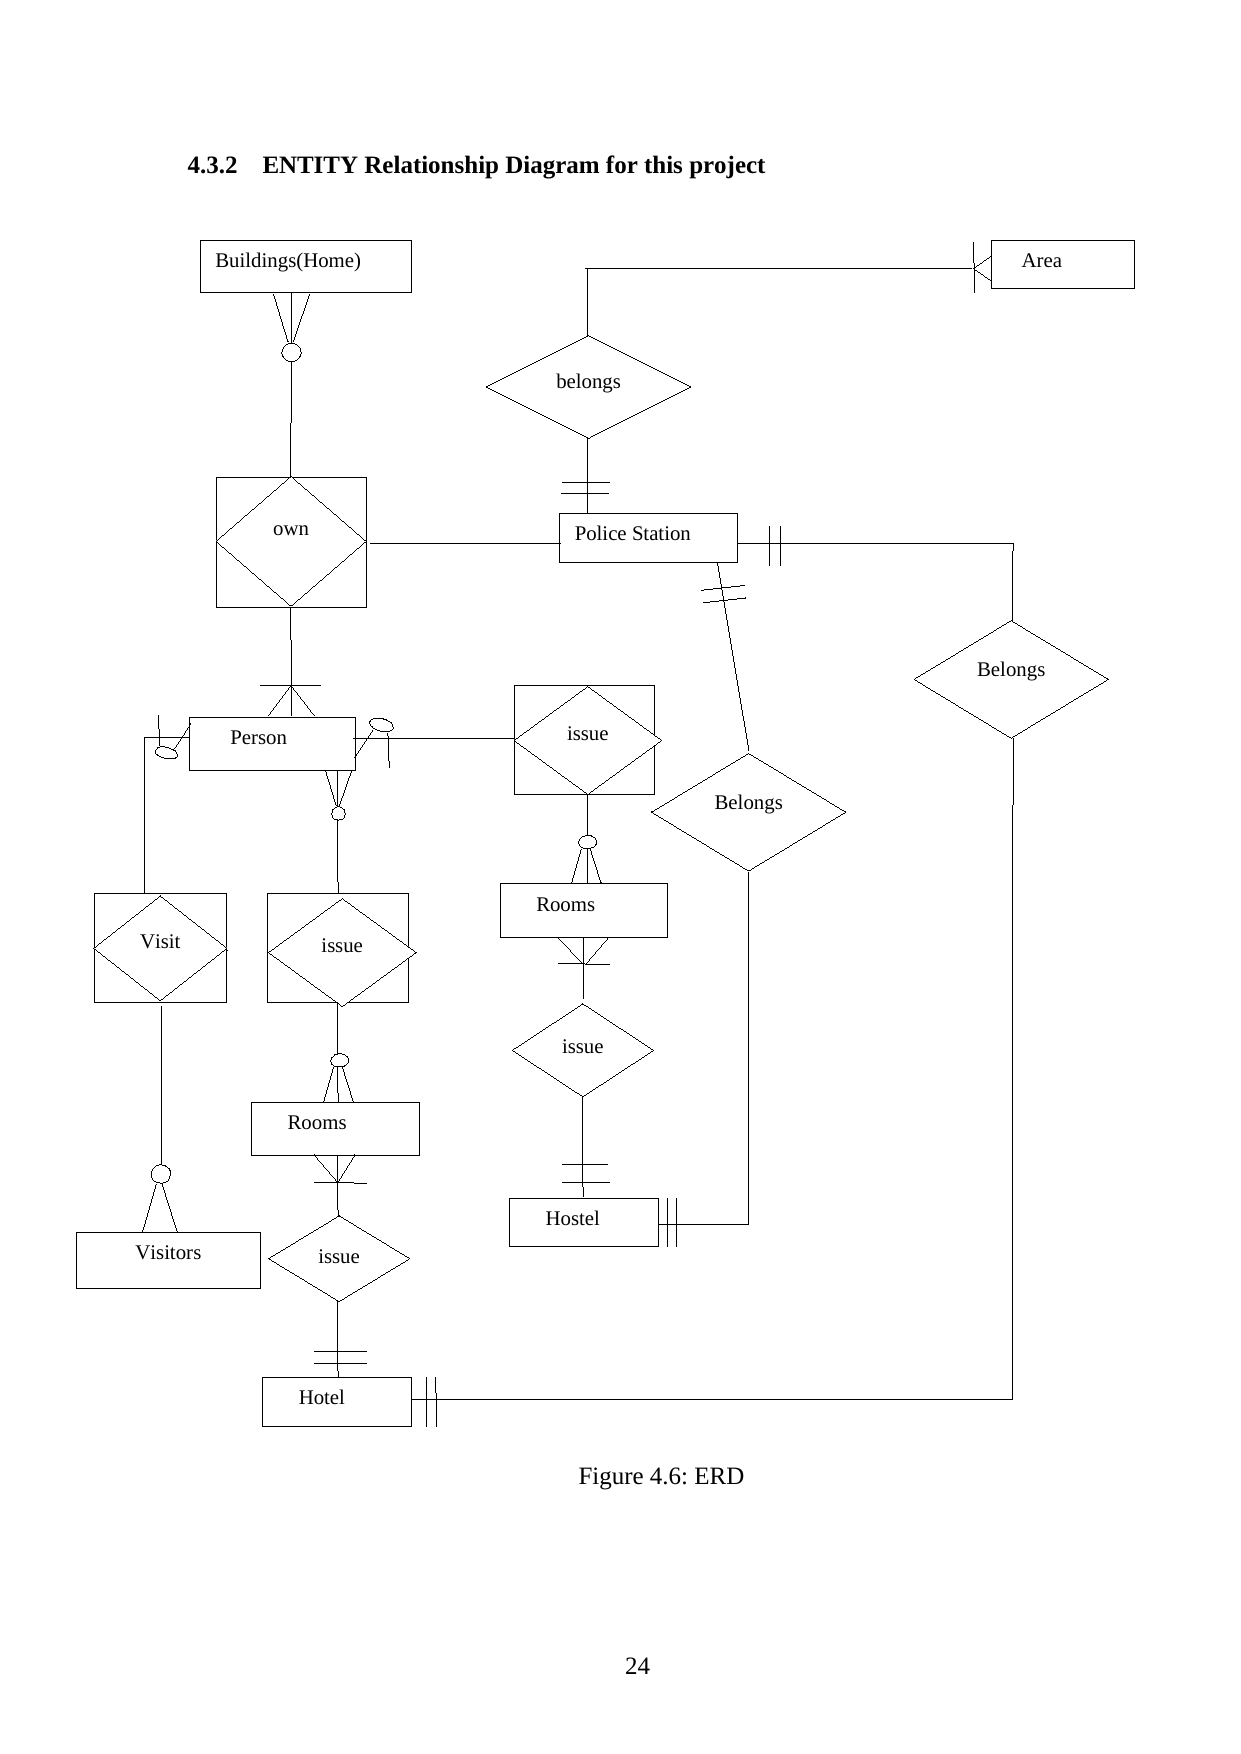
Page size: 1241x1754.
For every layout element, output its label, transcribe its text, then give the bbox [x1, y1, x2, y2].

subtitle 4.3.2 ENTITY Relationship Diagram for this project [187, 150, 1053, 179]
